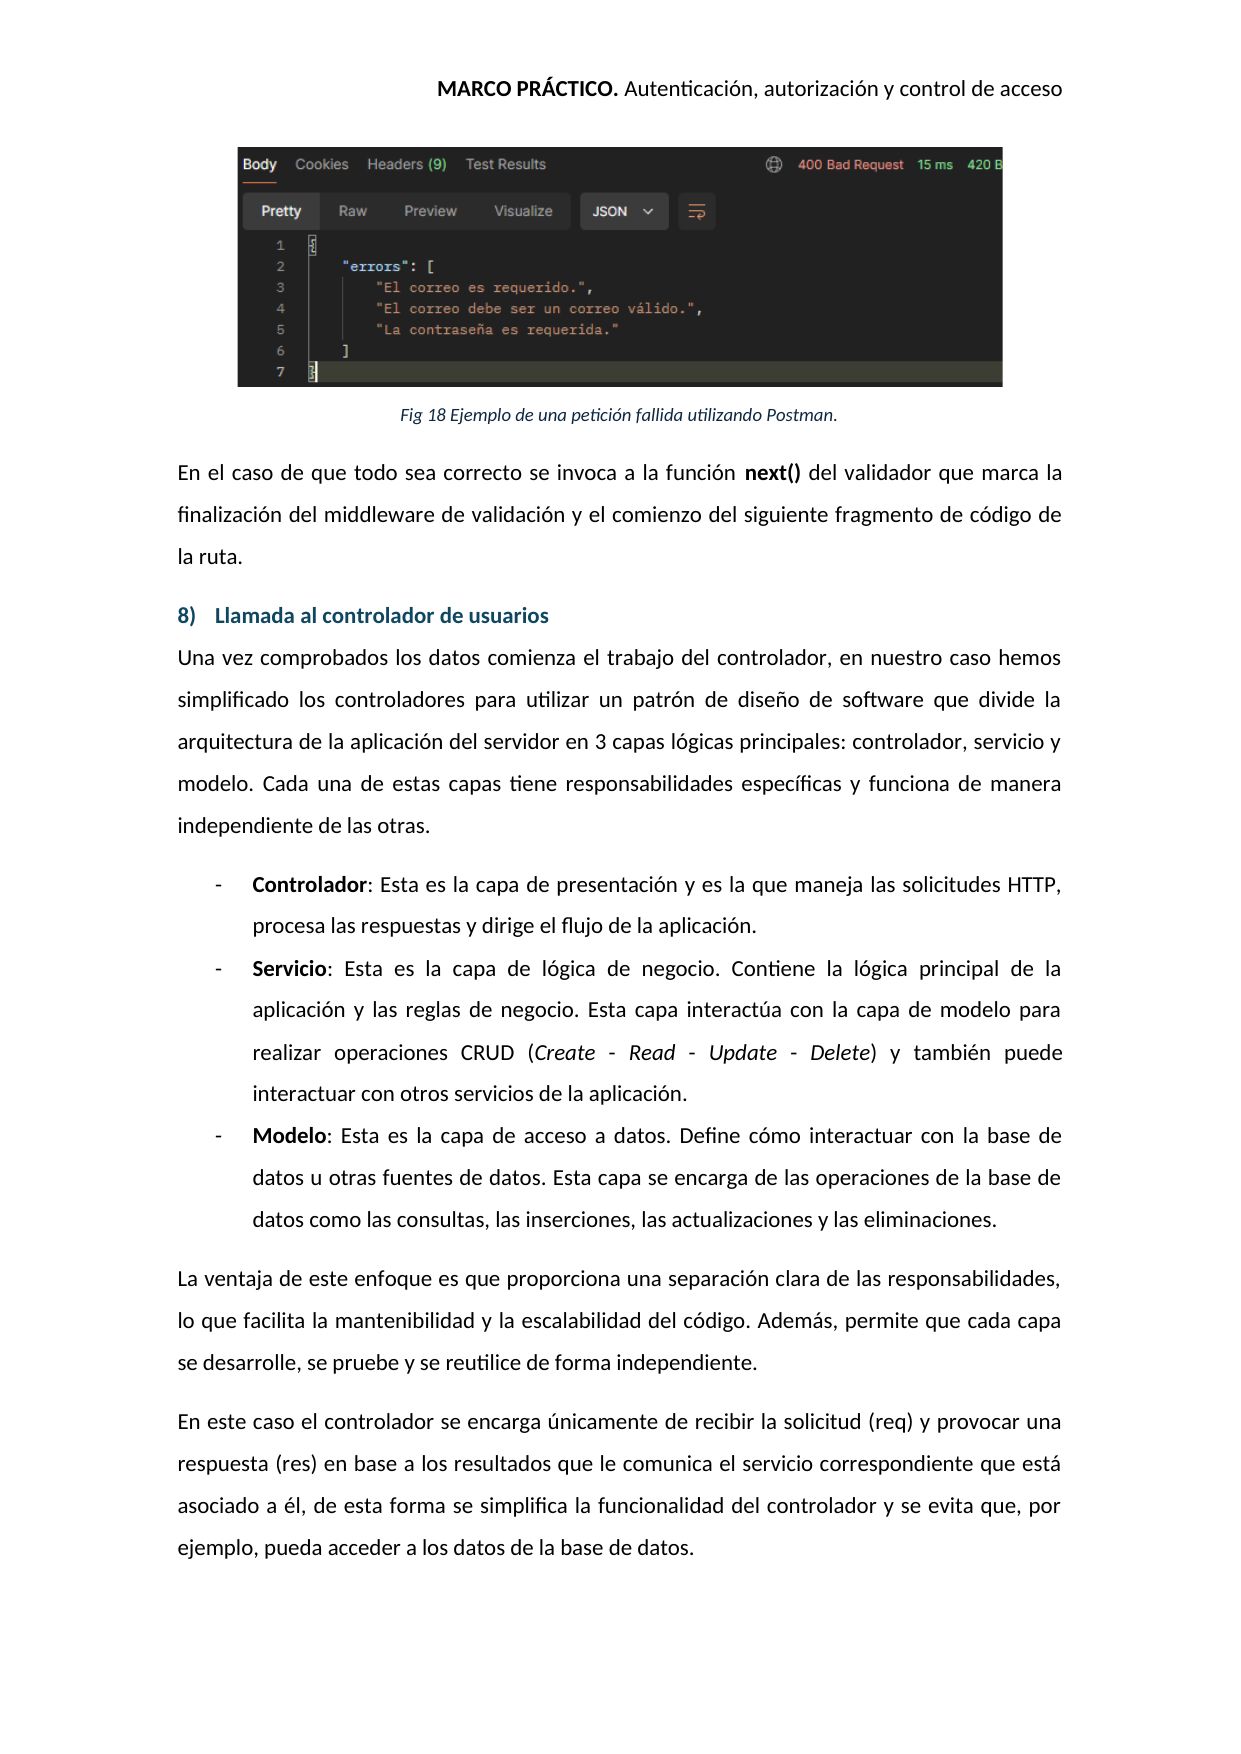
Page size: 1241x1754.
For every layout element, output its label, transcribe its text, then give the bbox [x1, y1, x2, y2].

text En este caso el controlador se encarga únicamente de recibir la solicitud (req) y provocar una respuesta (res) en base a los resultados que le comunica el servicio correspondiente que está asociado a él, de esta forma se simplifica la funcionalidad del controlador y se evita que, por ejemplo, pueda acceder a los datos de la base de datos. [177, 1407, 1063, 1561]
list Modelo: Esta es la capa de acceso a datos. Define cómo interactuar con la base de datos u otras fuentes de datos. Esta capa se encarga de las operaciones de la base de datos como las consultas, las inserciones, las actualizaciones y las eliminaciones. [215, 1122, 1063, 1233]
text Fig 18 Ejemplo de una petición fallida utilizando Postman. [177, 403, 1063, 426]
text En el caso de que todo sea correcto se invoca a la función next() del validador que marca la finalización del middleware de validación y el comienzo del siguiente fragmento de código de la ruta. [177, 458, 1063, 571]
picture [237, 147, 1003, 387]
list Llamada al controlador de usuarios [177, 601, 1063, 629]
list Controlador: Esta es la capa de presentación y es la que maneja las solicitudes HTTP, procesa las respuestas y dirige el flujo de la aplicación. [215, 870, 1063, 940]
text La ventaja de este enfoque es que proporciona una separación clara de las responsabilidades, lo que facilita la mantenibilidad y la escalabilidad del código. Además, permite que cada capa se desarrolle, se pruebe y se reutilice de forma independiente. [177, 1264, 1063, 1376]
text Una vez comprobados los datos comienza el trabajo del controlador, en nuestro caso hemos simplificado los controladores para utilizar un patrón de diseño de software que divide la arquitectura de la aplicación del servidor en 3 capas lógicas principales: controlador, servicio y modelo. Cada una de estas capas tiene responsabilidades específicas y funciona de manera independiente de las otras. [177, 643, 1063, 839]
list Servicio: Esta es la capa de lógica de negocio. Contiene la lógica principal de la aplicación y las reglas de negocio. Esta capa interactúa con la capa de modelo para realizar operaciones CRUD (Create - Read - Update - Delete) y también puede interactuar con otros servicios de la aplicación. [215, 954, 1063, 1108]
